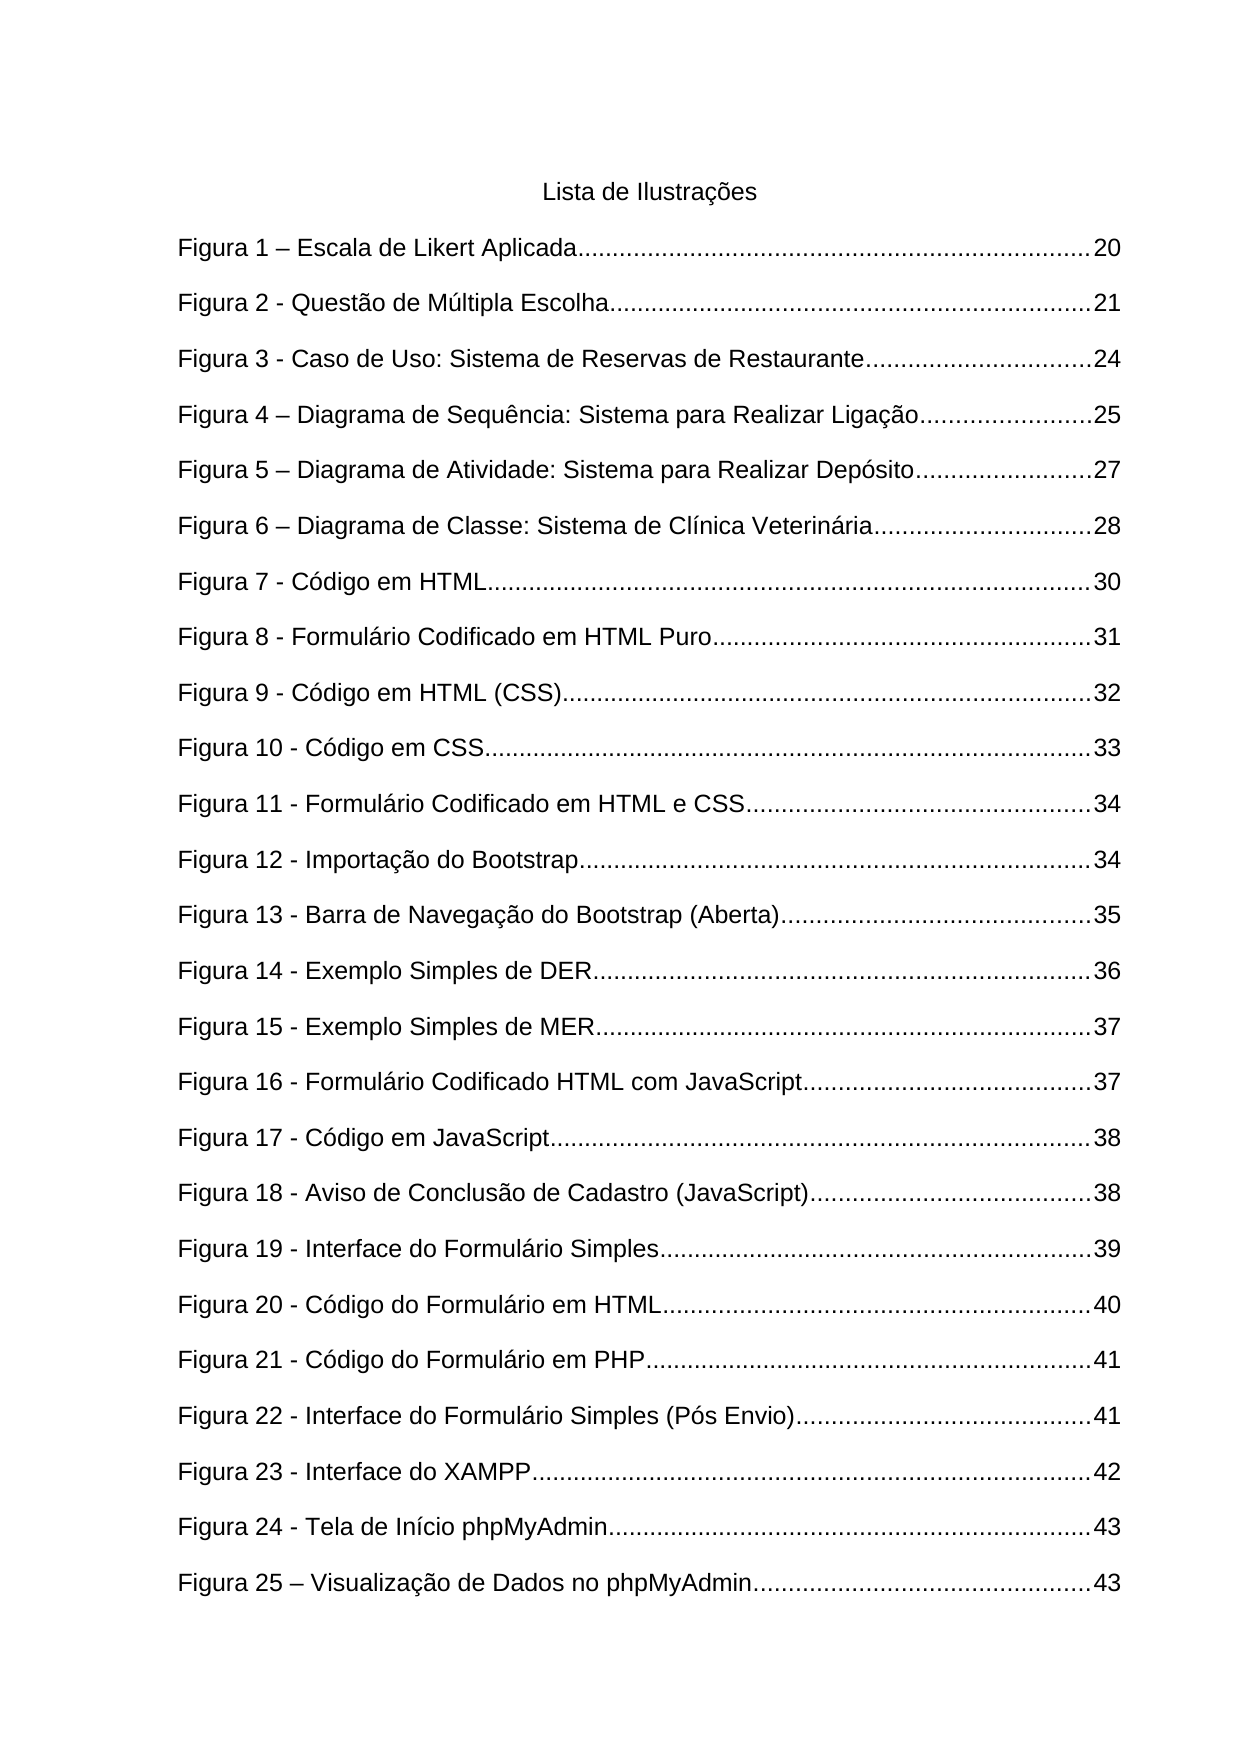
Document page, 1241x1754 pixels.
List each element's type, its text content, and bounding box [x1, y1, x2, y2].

text Figura 22 - Interface do Formulário Simples (Pós Envio) 41 [177, 1401, 1122, 1430]
text Figura 14 - Exemplo Simples de DER 36 [177, 956, 1122, 985]
text Figura 15 - Exemplo Simples de MER 37 [177, 1012, 1122, 1040]
text Figura 5 – Diagrama de Atividade: Sistema para Realizar Depósito 27 [177, 455, 1122, 484]
text Figura 1 – Escala de Likert Aplicada 20 [177, 233, 1122, 262]
text Figura 24 - Tela de Início phpMyAdmin 43 [177, 1512, 1122, 1541]
text Figura 7 - Código em HTML 30 [177, 567, 1122, 595]
text Figura 13 - Barra de Navegação do Bootstrap (Aberta) 35 [177, 900, 1122, 929]
text Figura 6 – Diagrama de Classe: Sistema de Clínica Veterinária 28 [177, 511, 1122, 540]
text Figura 12 - Importação do Bootstrap 34 [177, 845, 1122, 873]
text Figura 10 - Código em CSS 33 [177, 733, 1122, 762]
text Figura 11 - Formulário Codificado em HTML e CSS 34 [177, 789, 1122, 818]
text Figura 4 – Diagrama de Sequência: Sistema para Realizar Ligação 25 [177, 400, 1122, 428]
text Figura 3 - Caso de Uso: Sistema de Reservas de Restaurante 24 [177, 344, 1122, 373]
text Figura 23 - Interface do XAMPP 42 [177, 1457, 1122, 1485]
text Figura 9 - Código em HTML (CSS) 32 [177, 678, 1122, 707]
text Lista de Ilustrações [177, 177, 1122, 206]
text Figura 19 - Interface do Formulário Simples 39 [177, 1234, 1122, 1263]
text Figura 25 – Visualização de Dados no phpMyAdmin 43 [177, 1568, 1122, 1597]
text Figura 17 - Código em JavaScript 38 [177, 1123, 1122, 1152]
text Figura 21 - Código do Formulário em PHP 41 [177, 1345, 1122, 1374]
text Figura 2 - Questão de Múltipla Escolha 21 [177, 288, 1122, 317]
text Figura 8 - Formulário Codificado em HTML Puro 31 [177, 622, 1122, 651]
text Figura 20 - Código do Formulário em HTML 40 [177, 1290, 1122, 1318]
text Figura 16 - Formulário Codificado HTML com JavaScript 37 [177, 1067, 1122, 1096]
text Figura 18 - Aviso de Conclusão de Cadastro (JavaScript) 38 [177, 1178, 1122, 1207]
